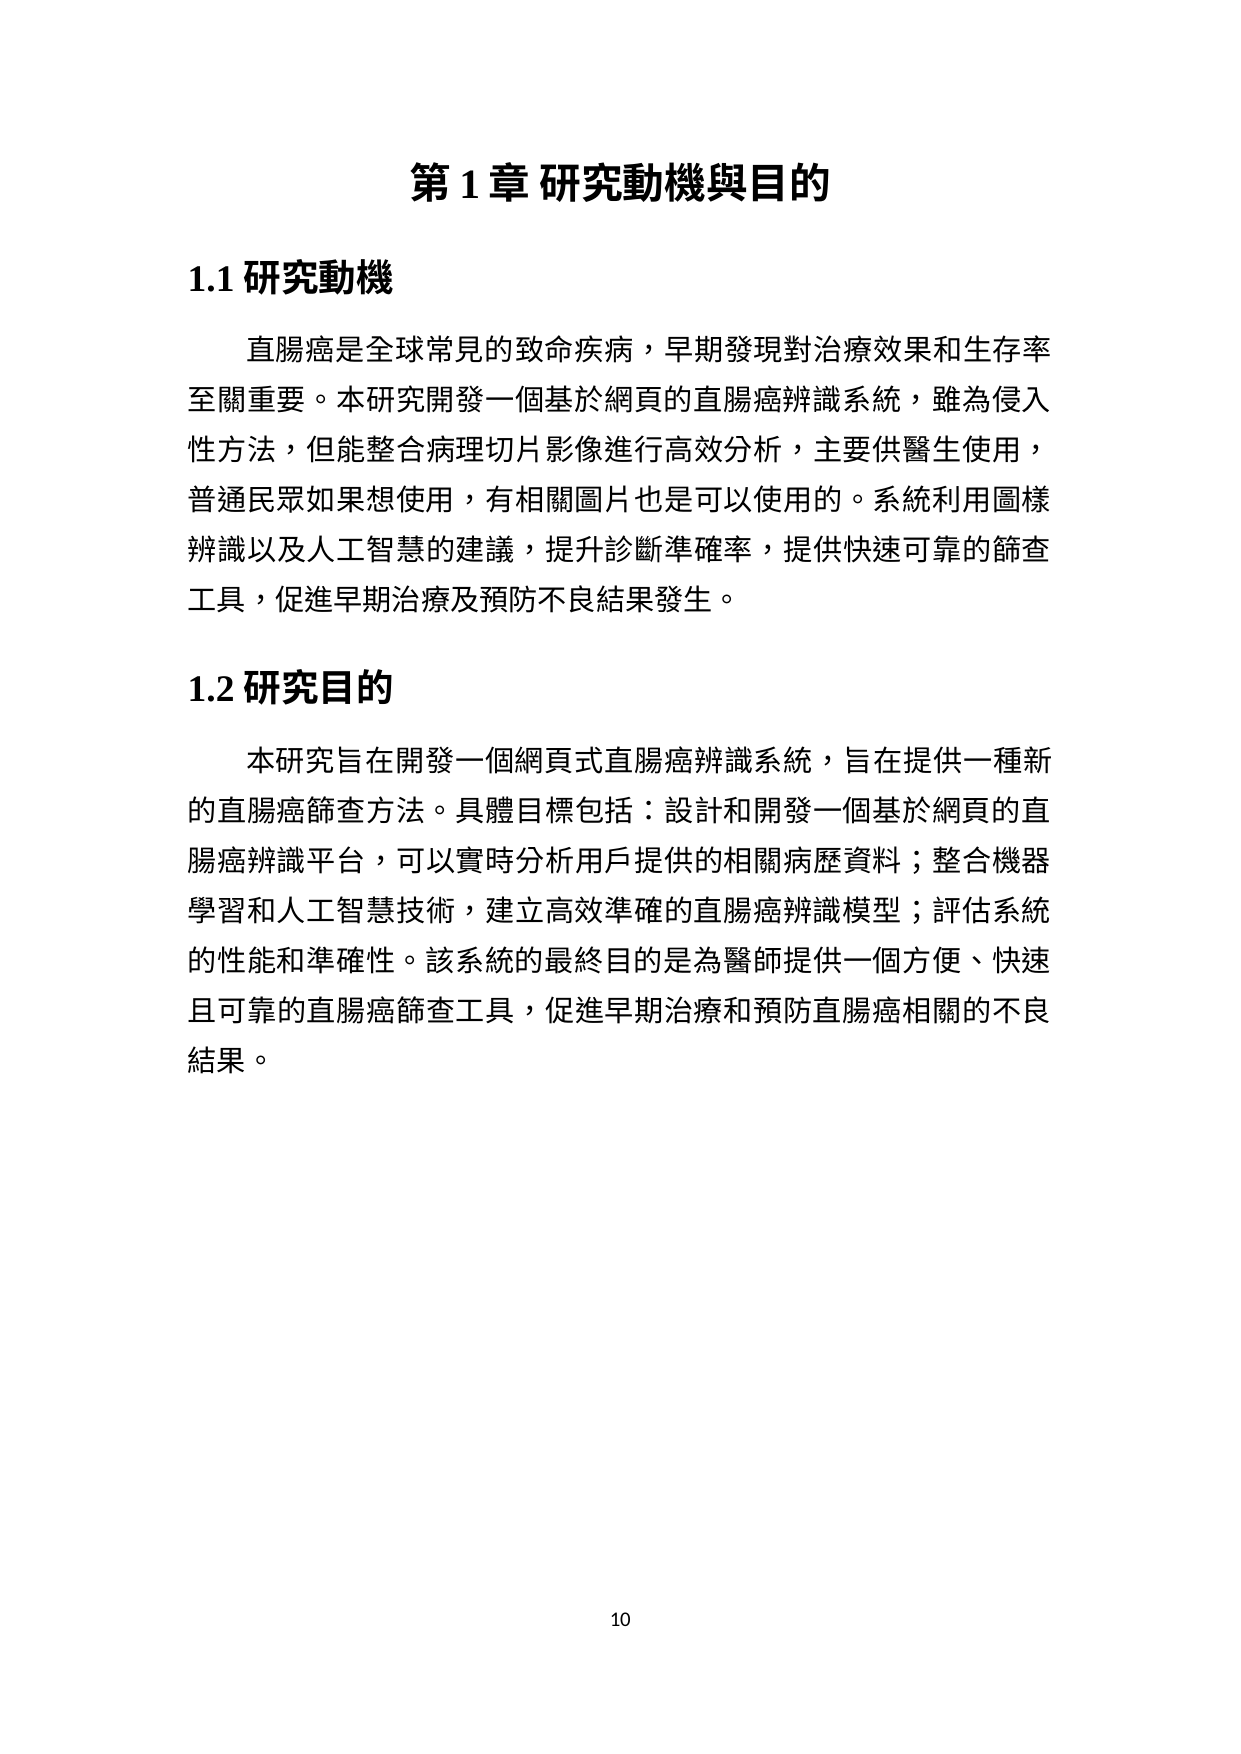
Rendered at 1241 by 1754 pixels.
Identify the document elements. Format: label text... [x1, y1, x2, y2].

text 本研究旨在開發一個網頁式直腸癌辨識系統，旨在提供一種新的直腸癌篩查方法。具體目標包括：設計和開發一個基於網頁的直腸癌辨識平台，可以實時分析用戶提供的相關病歷資料；整合機器學習和人工智慧技術，建立高效準確的直腸癌辨識模型；評估系統的性能和準確性。該系統的最終目的是為醫師提供一個方便、快速且可靠的直腸癌篩查工具，促進早期治療和預防直腸癌相關的不良結果。 [187, 731, 1053, 1081]
text 第1章 研究動機與目的 [187, 150, 1053, 210]
subtitle 1.1 研究動機 [187, 248, 1053, 302]
text 直腸癌是全球常見的致命疾病，早期發現對治療效果和生存率至關重要。本研究開發一個基於網頁的直腸癌辨識系統，雖為侵入性方法，但能整合病理切片影像進行高效分析，主要供醫生使用，普通民眾如果想使用，有相關圖片也是可以使用的。系統利用圖樣辨識以及人工智慧的建議，提升診斷準確率，提供快速可靠的篩查工具，促進早期治療及預防不良結果發生。 [187, 321, 1053, 621]
subtitle 1.2 研究目的 [187, 658, 1053, 713]
